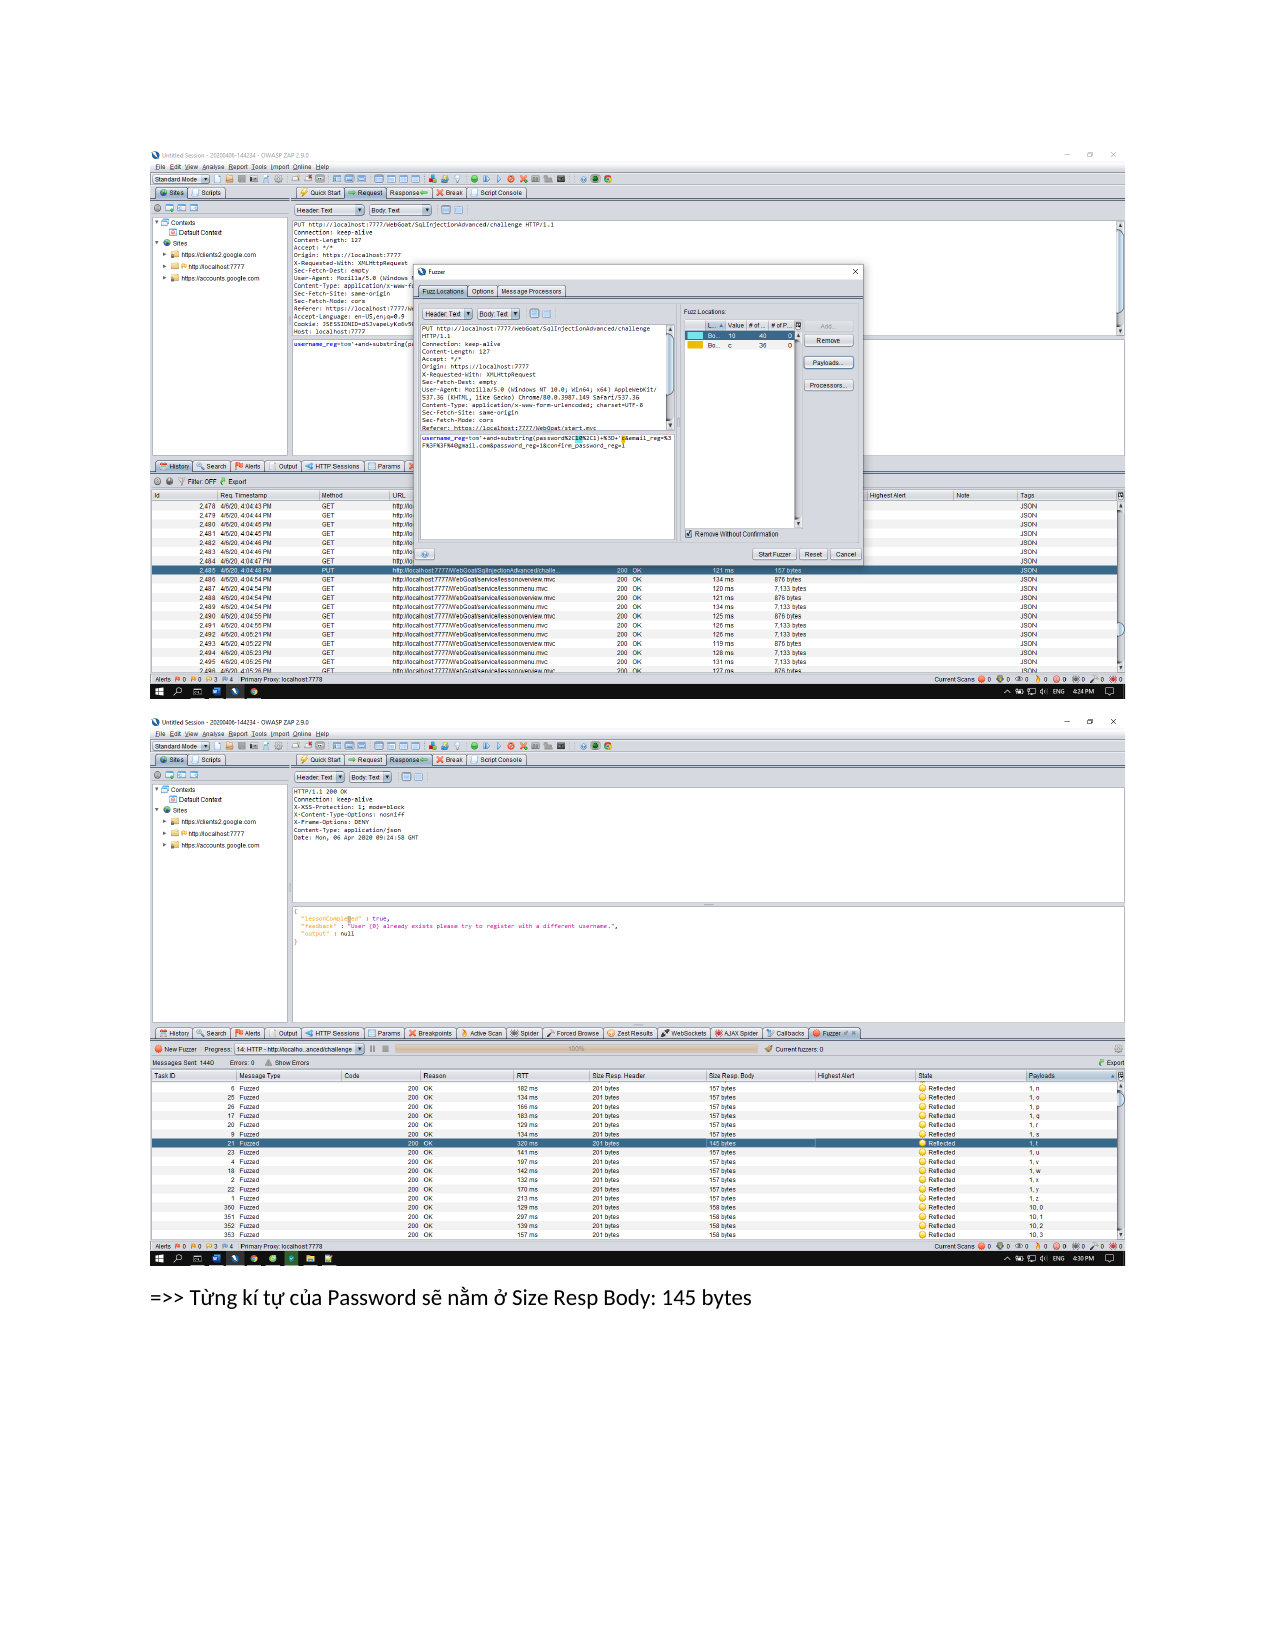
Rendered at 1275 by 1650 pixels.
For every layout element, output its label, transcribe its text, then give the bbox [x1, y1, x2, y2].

picture [150, 150, 1125, 699]
picture [150, 716, 1125, 1266]
text =>> Từng kí tự của Password sẽ nằm ở Size Resp Body: 145 bytes [150, 1283, 1125, 1312]
